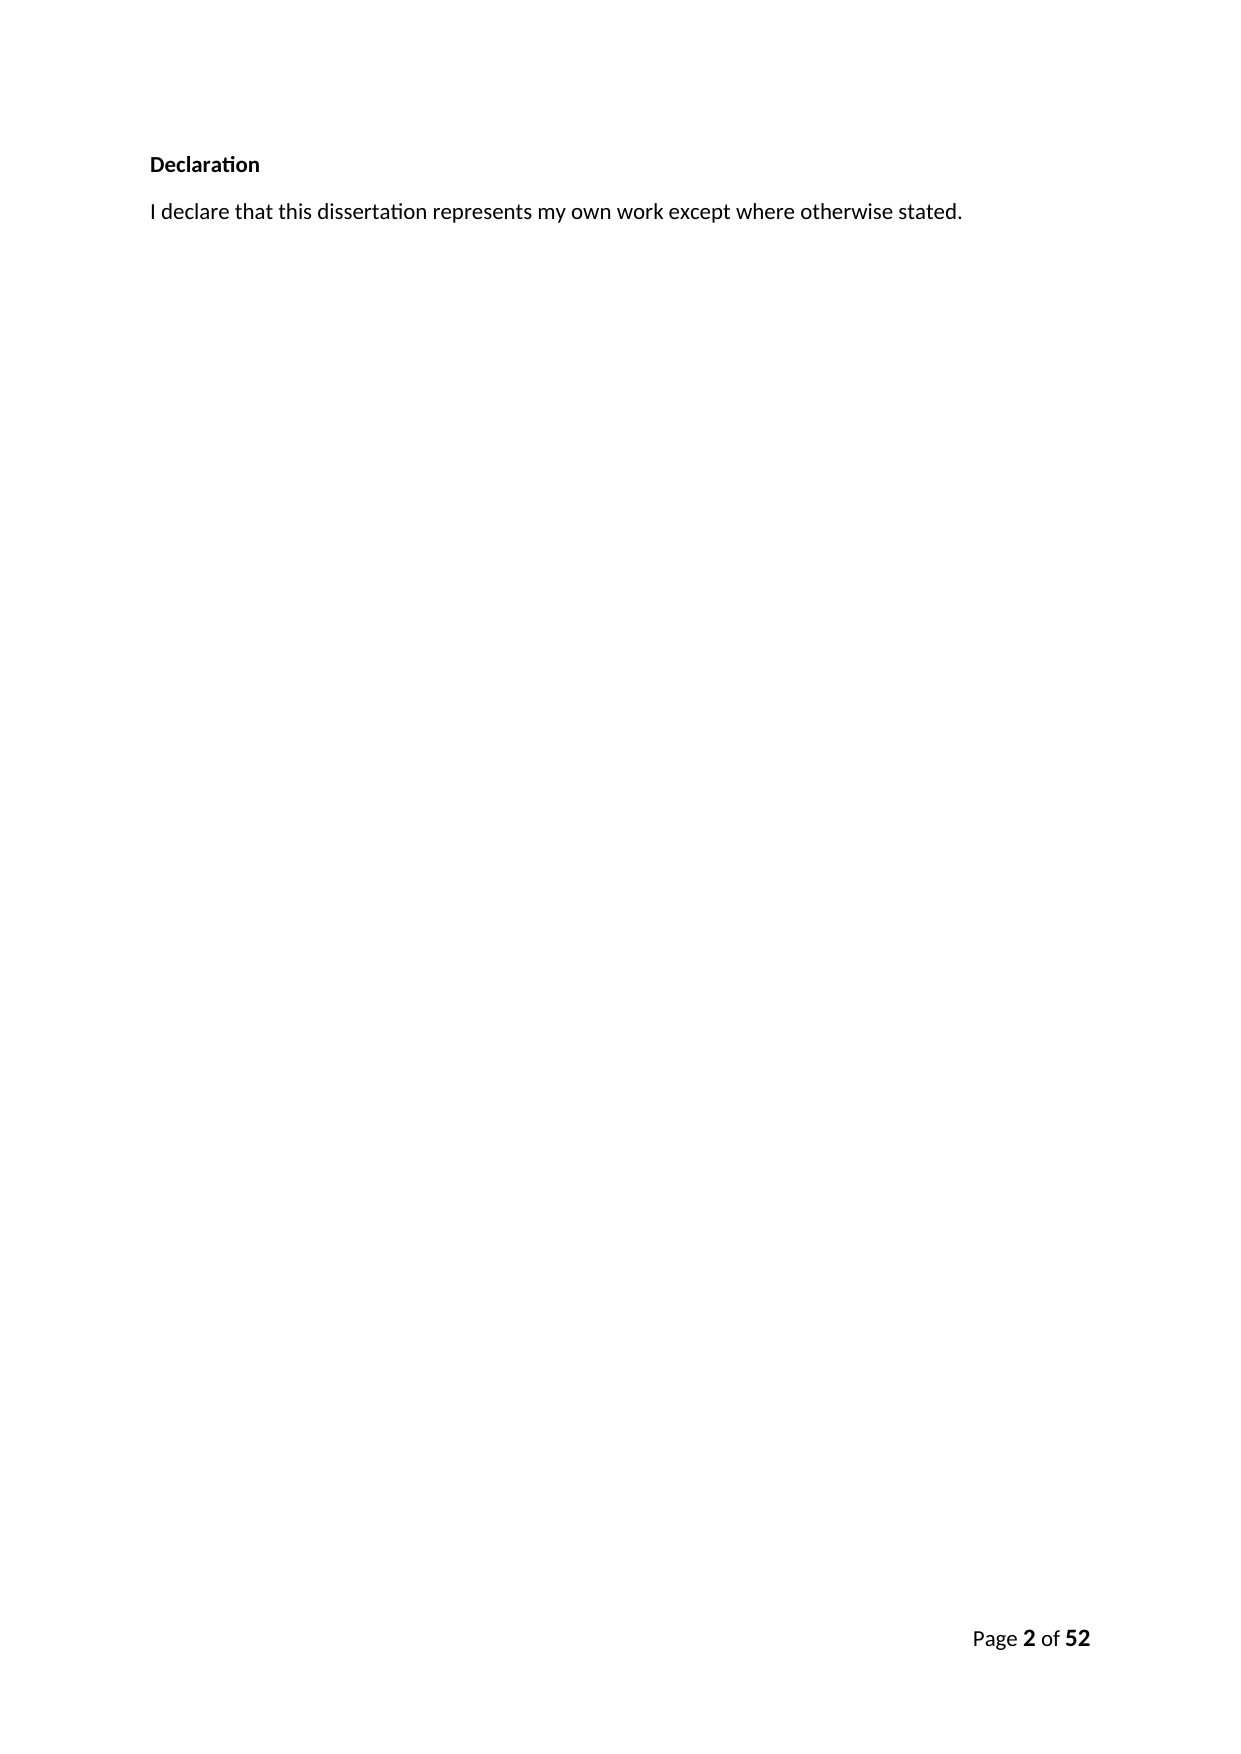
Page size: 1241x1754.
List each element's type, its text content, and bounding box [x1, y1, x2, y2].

text Declaration [150, 150, 1090, 178]
text I declare that this dissertation represents my own work except where otherwise stated. [150, 197, 1090, 225]
